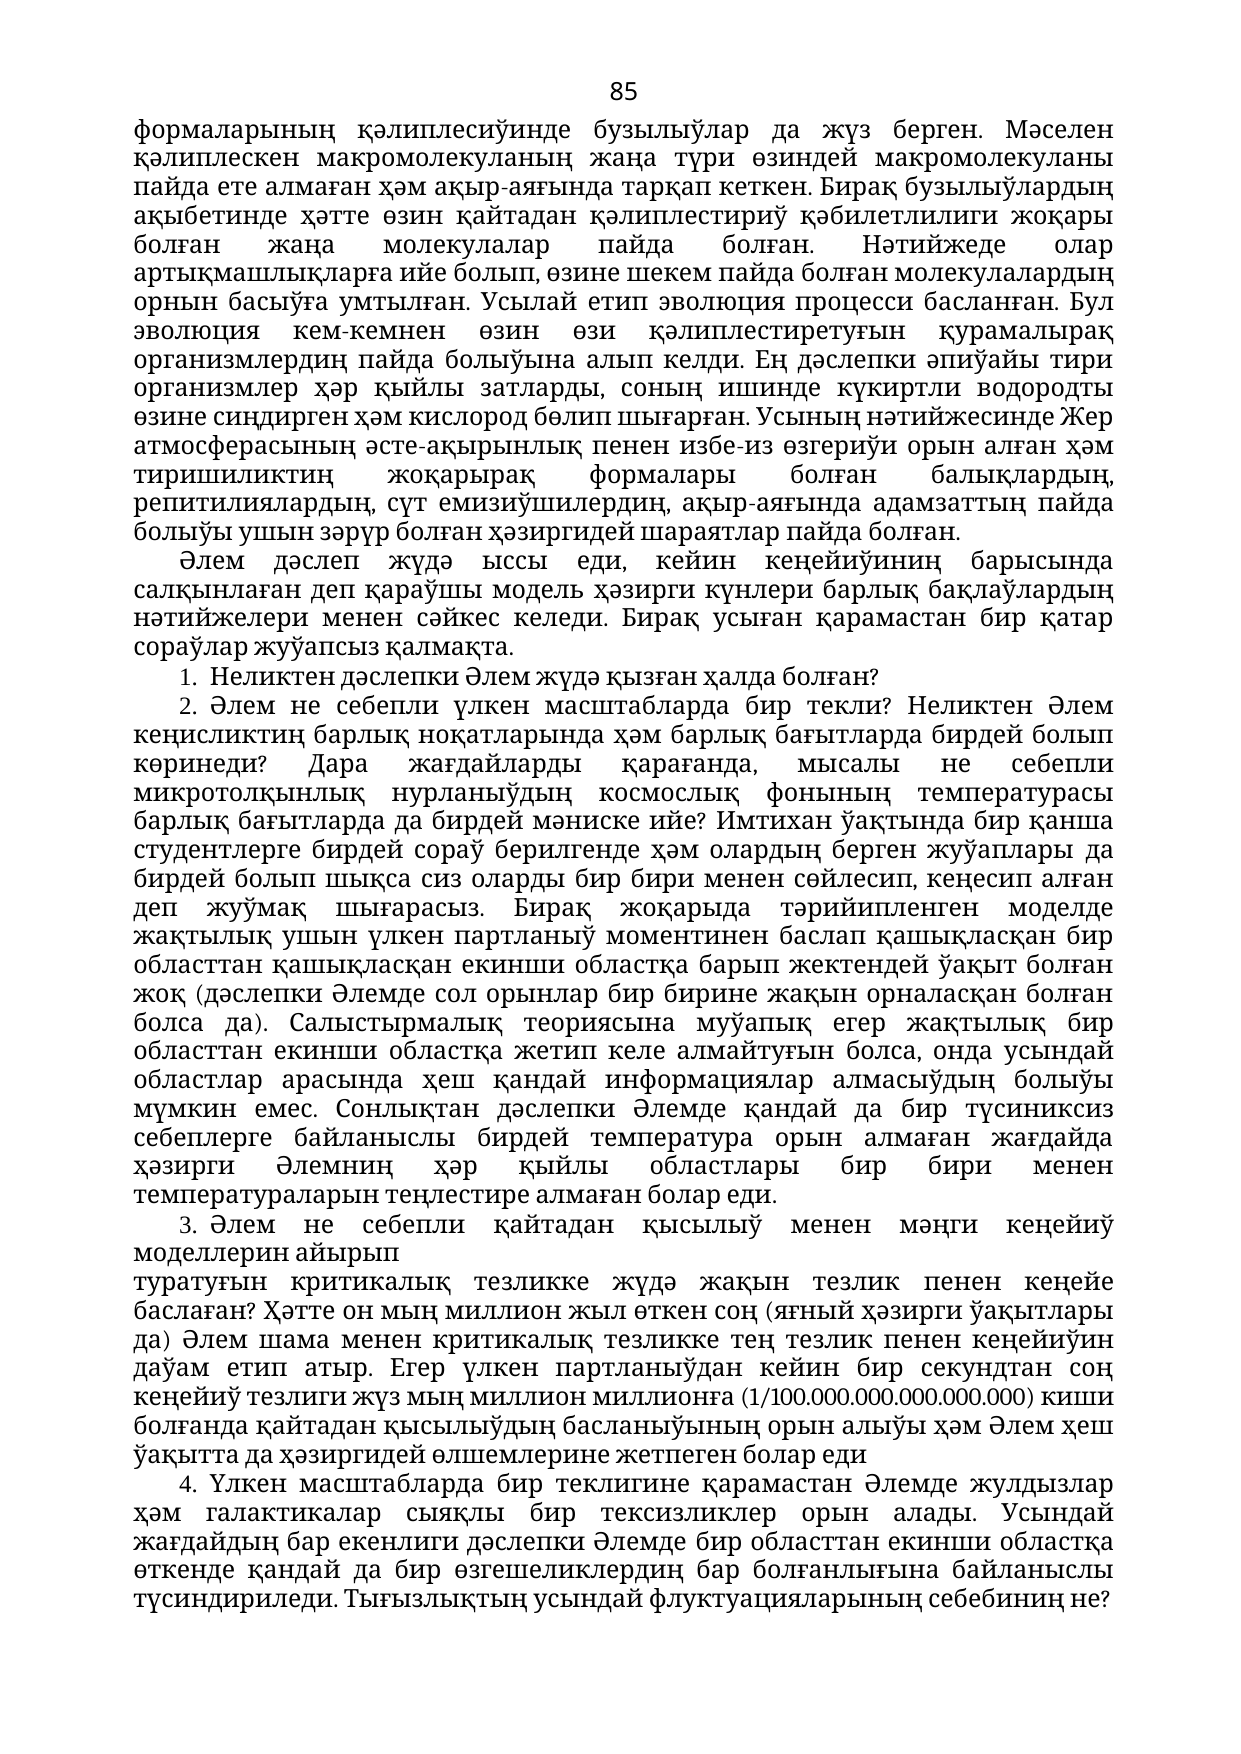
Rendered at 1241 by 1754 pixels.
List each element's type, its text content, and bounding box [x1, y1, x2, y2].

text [133, 116, 1114, 547]
list Әлем не себепли үлкен масштабларда бир текли? Неликтен Әлем кеңисликтиң барлық ноқатларында ҳәм барлық бағытларда бирдей болып көринеди? Дара жағдайларды қарағанда, мысалы не себепли микротолқынлық нурланыўдың космослық фонының температурасы барлық бағытларда да бирдей мәниске ийе? Имтихан ўақтында бир қанша студентлерге бирдей сораў берилгенде ҳәм олардың берген жуўаплары да бирдей болып шықса сиз оларды бир бири менен сөйлесип, кеңесип алған деп жуўмақ шығарасыз. Бирақ жоқарыда тәрийипленген моделде жақтылық ушын үлкен партланыў моментинен баслап қашықласқан бир областтан қашықласқан екинши областқа барып жектендей ўақыт болған жоқ (дәслепки Әлемде сол орынлар бир бирине жақын орналасқан болған болса да). Салыстырмалық теориясына муўапық егер жақтылық бир областтан екинши областқа жетип келе алмайтуғын болса, онда усындай областлар арасында ҳеш қандай информациялар алмасыўдың болыўы мүмкин емес. Сонлықтан дәслепки Әлемде қандай да бир түсиниксиз себеплерге байланыслы бирдей температура орын алмаған жағдайда ҳәзирги Әлемниң ҳәр қыйлы областлары бир бири менен температураларын теңлестире алмаған болар еди. [133, 691, 1114, 1210]
list Әлем не себепли қайтадан қысылыў менен мәңги кеңейиў моделлерин айырып [133, 1210, 1114, 1268]
list Үлкен масштабларда бир теклигине қарамастан Әлемде жулдызлар ҳәм галактикалар сыяқлы бир тексизликлер орын алады. Усындай жағдайдың бар екенлиги дәслепки Әлемде бир областтан екинши областқа өткенде қандай да бир өзгешеликлердиң бар болғанлығына байланыслы түсиндириледи. Тығызлықтың усындай флуктуацияларының себебиниң не? [133, 1469, 1114, 1614]
list Неликтен дәслепки Әлем жүдә қызған ҳалда болған? [133, 662, 1114, 691]
text Әлем дәслеп жүдә ыссы еди, кейин кеңейиўиниң барысында салқынлаған деп қараўшы модель ҳәзирги күнлери барлық бақлаўлардың нәтийжелери менен сәйкес келеди. Бирақ усыған қарамастан бир қатар сораўлар жуўапсыз қалмақта. [133, 547, 1114, 662]
text туратуғын критикалық тезликке жүдә жақын тезлик пенен кеңейе баслаған? Ҳәтте он мың миллион жыл өткен соң (яғный ҳәзирги ўақытлары да) Әлем шама менен критикалық тезликке тең тезлик пенен кеңейиўин даўам етип атыр. Егер үлкен партланыўдан кейин бир секундтан соң кеңейиў тезлиги жүз мың миллион миллионға (1/100.000.000.000.000.000) киши болғанда қайтадан қысылыўдың басланыўының орын алыўы ҳәм Әлем ҳеш ўақытта да ҳәзиргидей өлшемлерине жетпеген болар еди [133, 1268, 1114, 1469]
